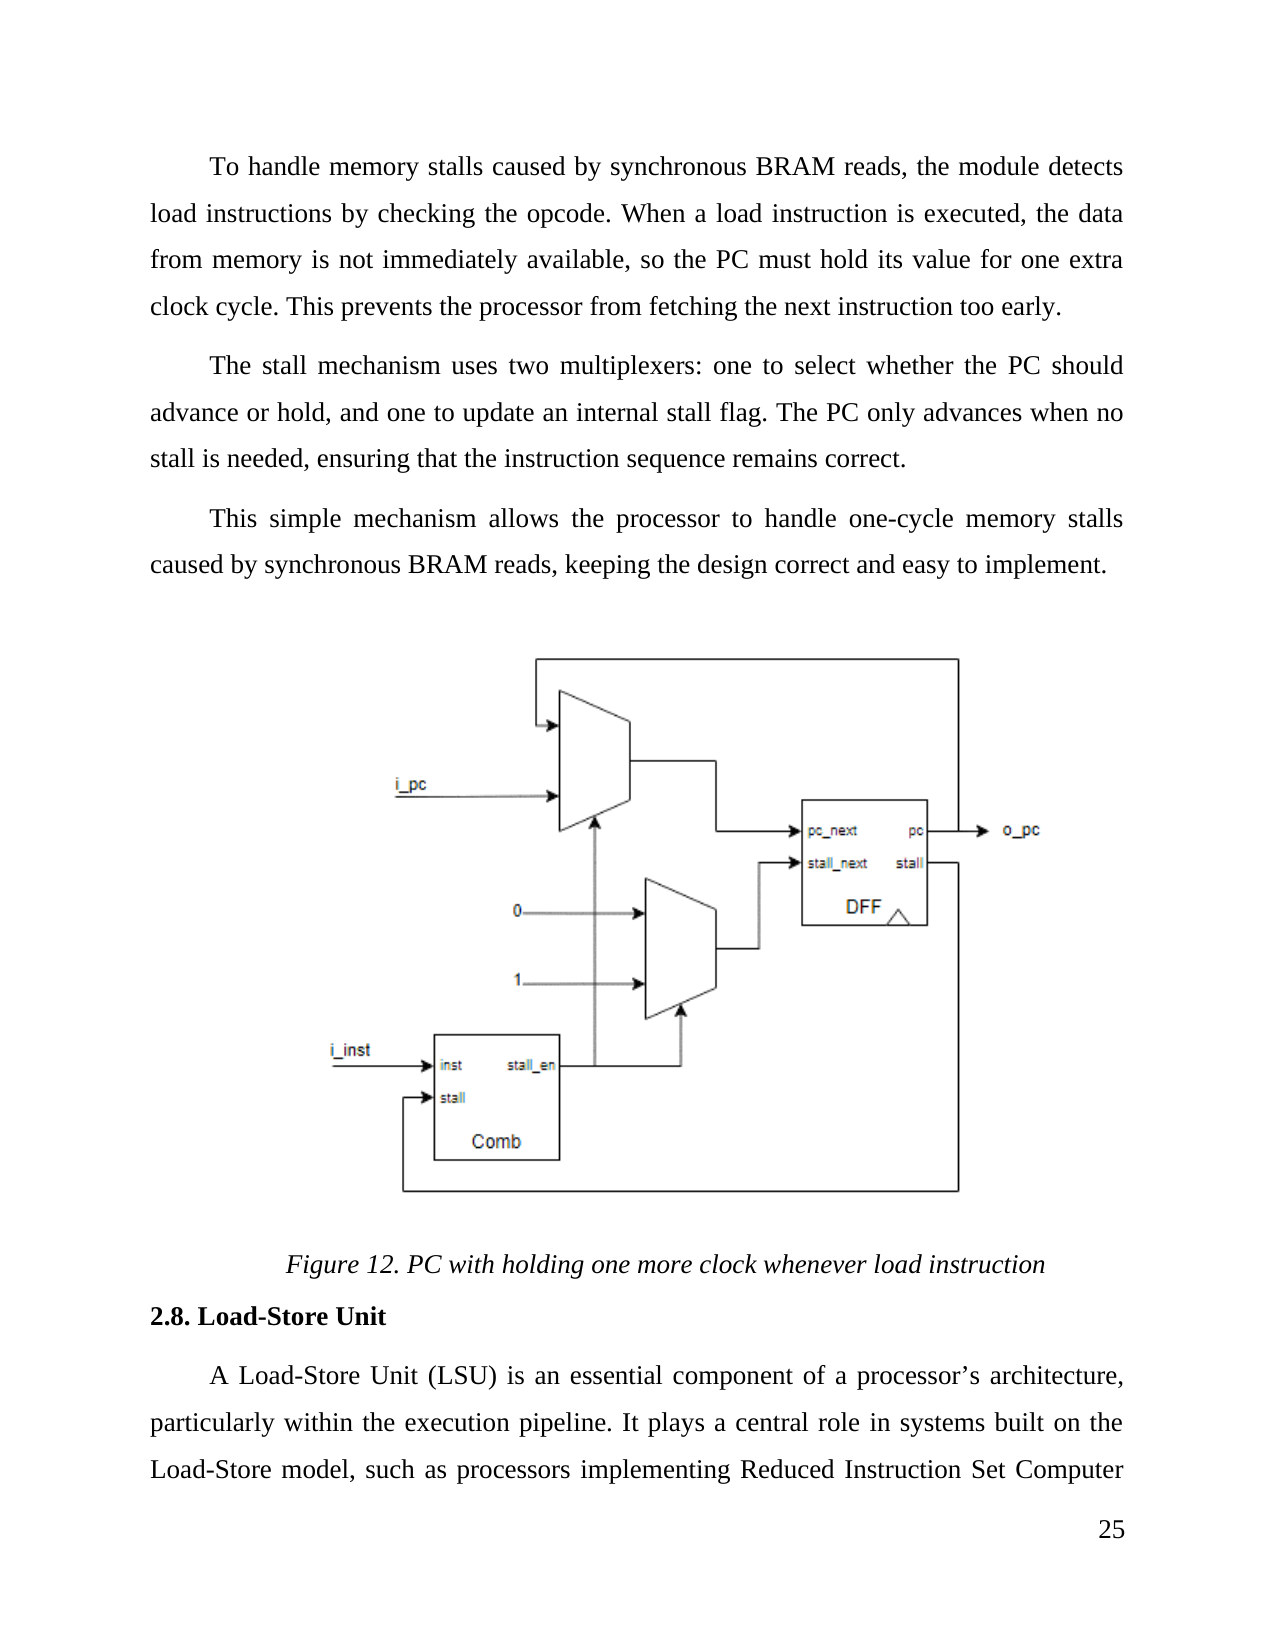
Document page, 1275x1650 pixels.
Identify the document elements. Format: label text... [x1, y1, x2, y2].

text The stall mechanism uses two multiplexers: one to select whether the PC should advance or hold, and one to update an internal stall flag. The PC only advances when no stall is needed, ensuring that the instruction sequence remains correct. [150, 349, 1125, 474]
text This simple mechanism allows the processor to handle one-cycle memory stalls caused by synchronous BRAM reads, keeping the design correct and easy to implement. [150, 502, 1125, 579]
text To handle memory stalls caused by synchronous BRAM reads, the module detects load instructions by checking the opcode. When a load instruction is executed, the data from memory is not immediately available, so the PC must hold its value for one extra clock cycle. This prevents the processor from fetching the next instruction too early. [150, 150, 1125, 321]
picture [268, 607, 1066, 1219]
subtitle Load-Store Unit [150, 1300, 1125, 1331]
text Figure 12. PC with holding one more clock whenever load instruction [150, 1248, 1125, 1279]
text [150, 1359, 1125, 1484]
